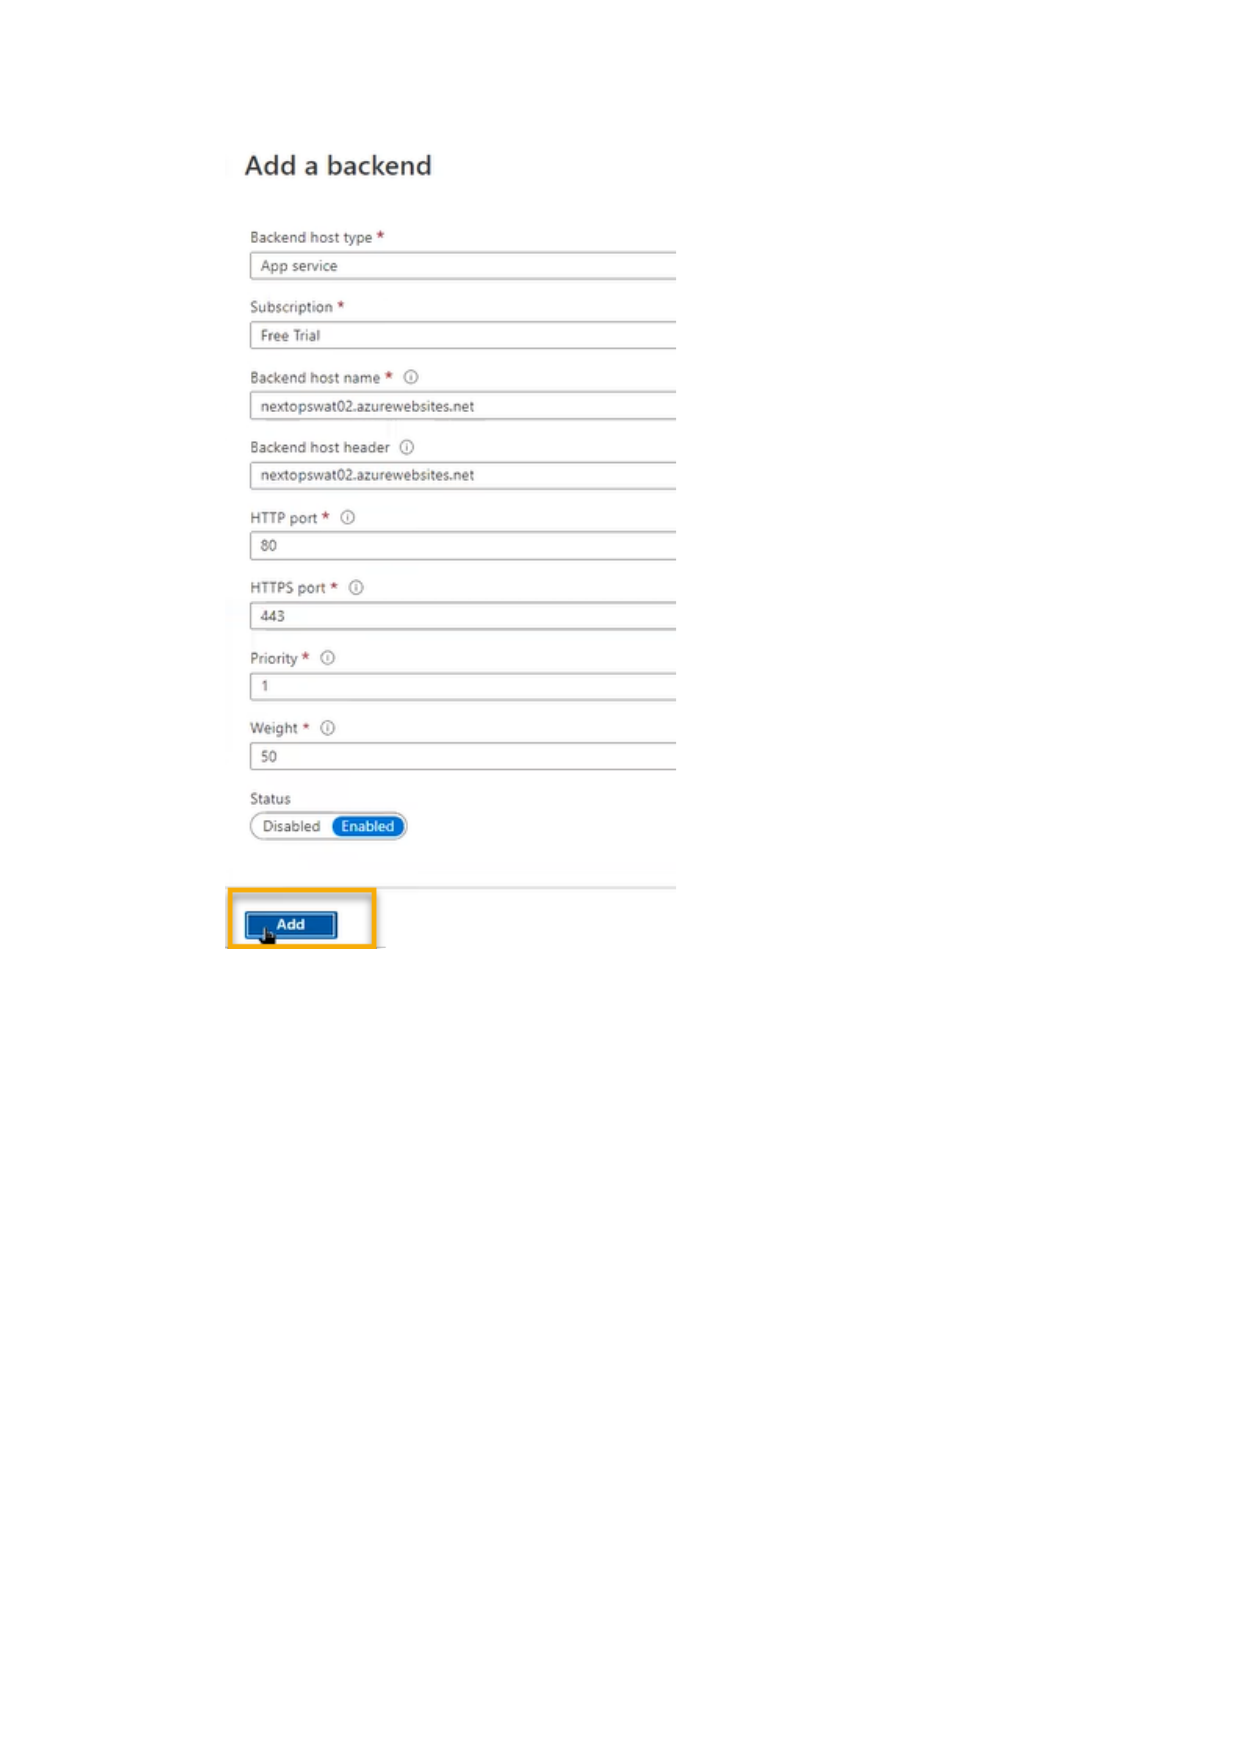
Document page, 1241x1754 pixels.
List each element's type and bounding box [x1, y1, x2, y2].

picture [225, 150, 677, 949]
